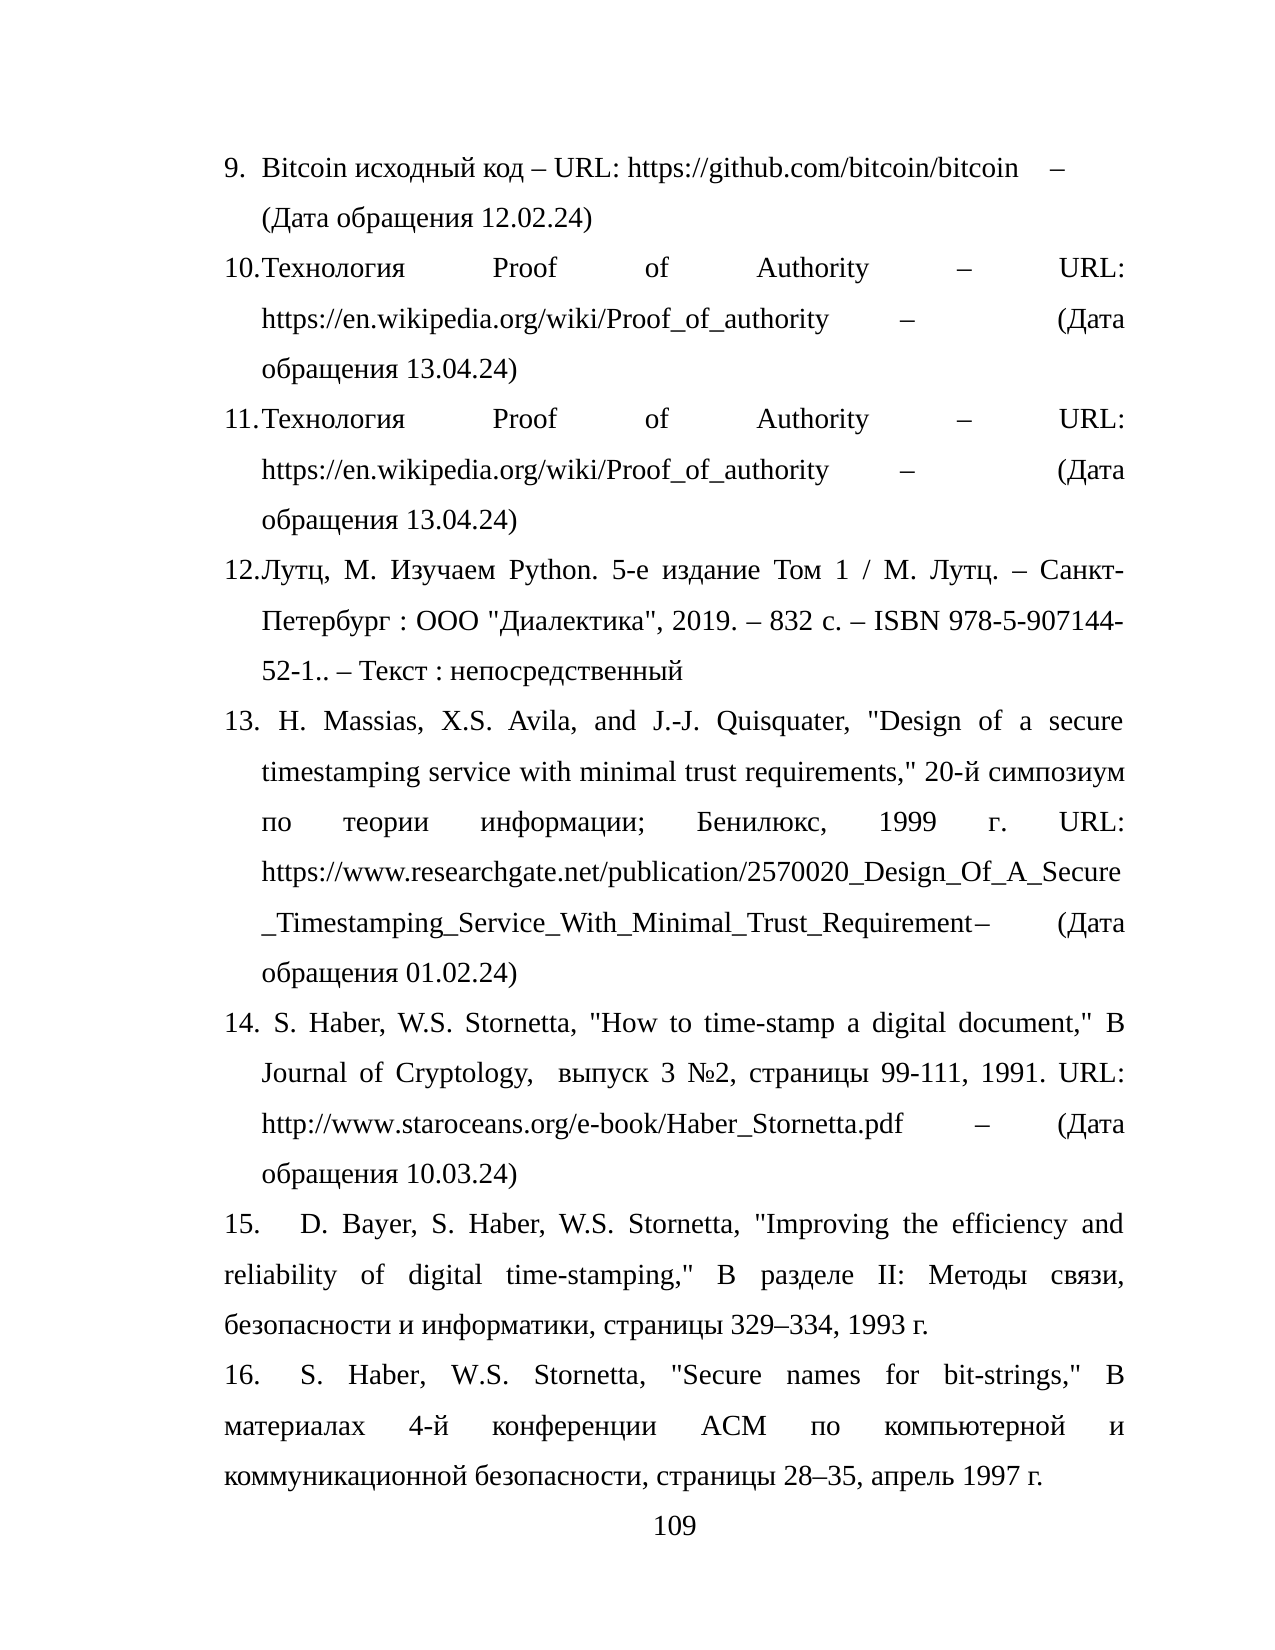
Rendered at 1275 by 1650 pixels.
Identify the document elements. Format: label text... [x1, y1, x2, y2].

list S. Haber, W.S. Stornetta, "Secure names for bit-strings," В материалах 4-й конференции ACM по компьютерной и коммуникационной безопасности, страницы 28–35, апрель 1997 г. [224, 1357, 1125, 1492]
list D. Bayer, S. Haber, W.S. Stornetta, "Improving the efficiency and reliability of digital time-stamping," В разделе II: Методы связи, безопасности и информатики, страницы 329–334, 1993 г. [224, 1207, 1125, 1341]
list Bitcoin исходный код – URL: https://github.com/bitcoin/bitcoin – (Дата обращения 12.02.24) [224, 150, 1125, 234]
list Технология Proof of Authority – URL: https://en.wikipedia.org/wiki/Proof_of_authority – (Дата обращения 13.04.24) [224, 402, 1125, 536]
list Лутц, М. Изучаем Python. 5-е издание Том 1 / М. Лутц. – Санкт-Петербург : ООО "Диалектика", 2019. – 832 с. – ISBN 978-5-907144-52-1.. – Текст : непосредственный [224, 552, 1125, 687]
list S. Haber, W.S. Stornetta, "How to time-stamp a digital document," В Journal of Cryptology, выпуск 3 №2, страницы 99-111, 1991. URL: http://www.staroceans.org/e-book/Haber_Stornetta.pdf – (Дата обращения 10.03.24) [224, 1005, 1125, 1190]
list H. Massias, X.S. Avila, and J.-J. Quisquater, "Design of a secure timestamping service with minimal trust requirements," 20-й симпозиум по теории информации; Бенилюкс, 1999 г. URL: https://www.researchgate.net/publication/2570020_Design_Of_A_Secure_Timestamping_Service_With_Minimal_Trust_Requirement – (Дата обращения 01.02.24) [224, 703, 1125, 988]
list Технология Proof of Authority – URL: https://en.wikipedia.org/wiki/Proof_of_authority – (Дата обращения 13.04.24) [224, 251, 1125, 385]
